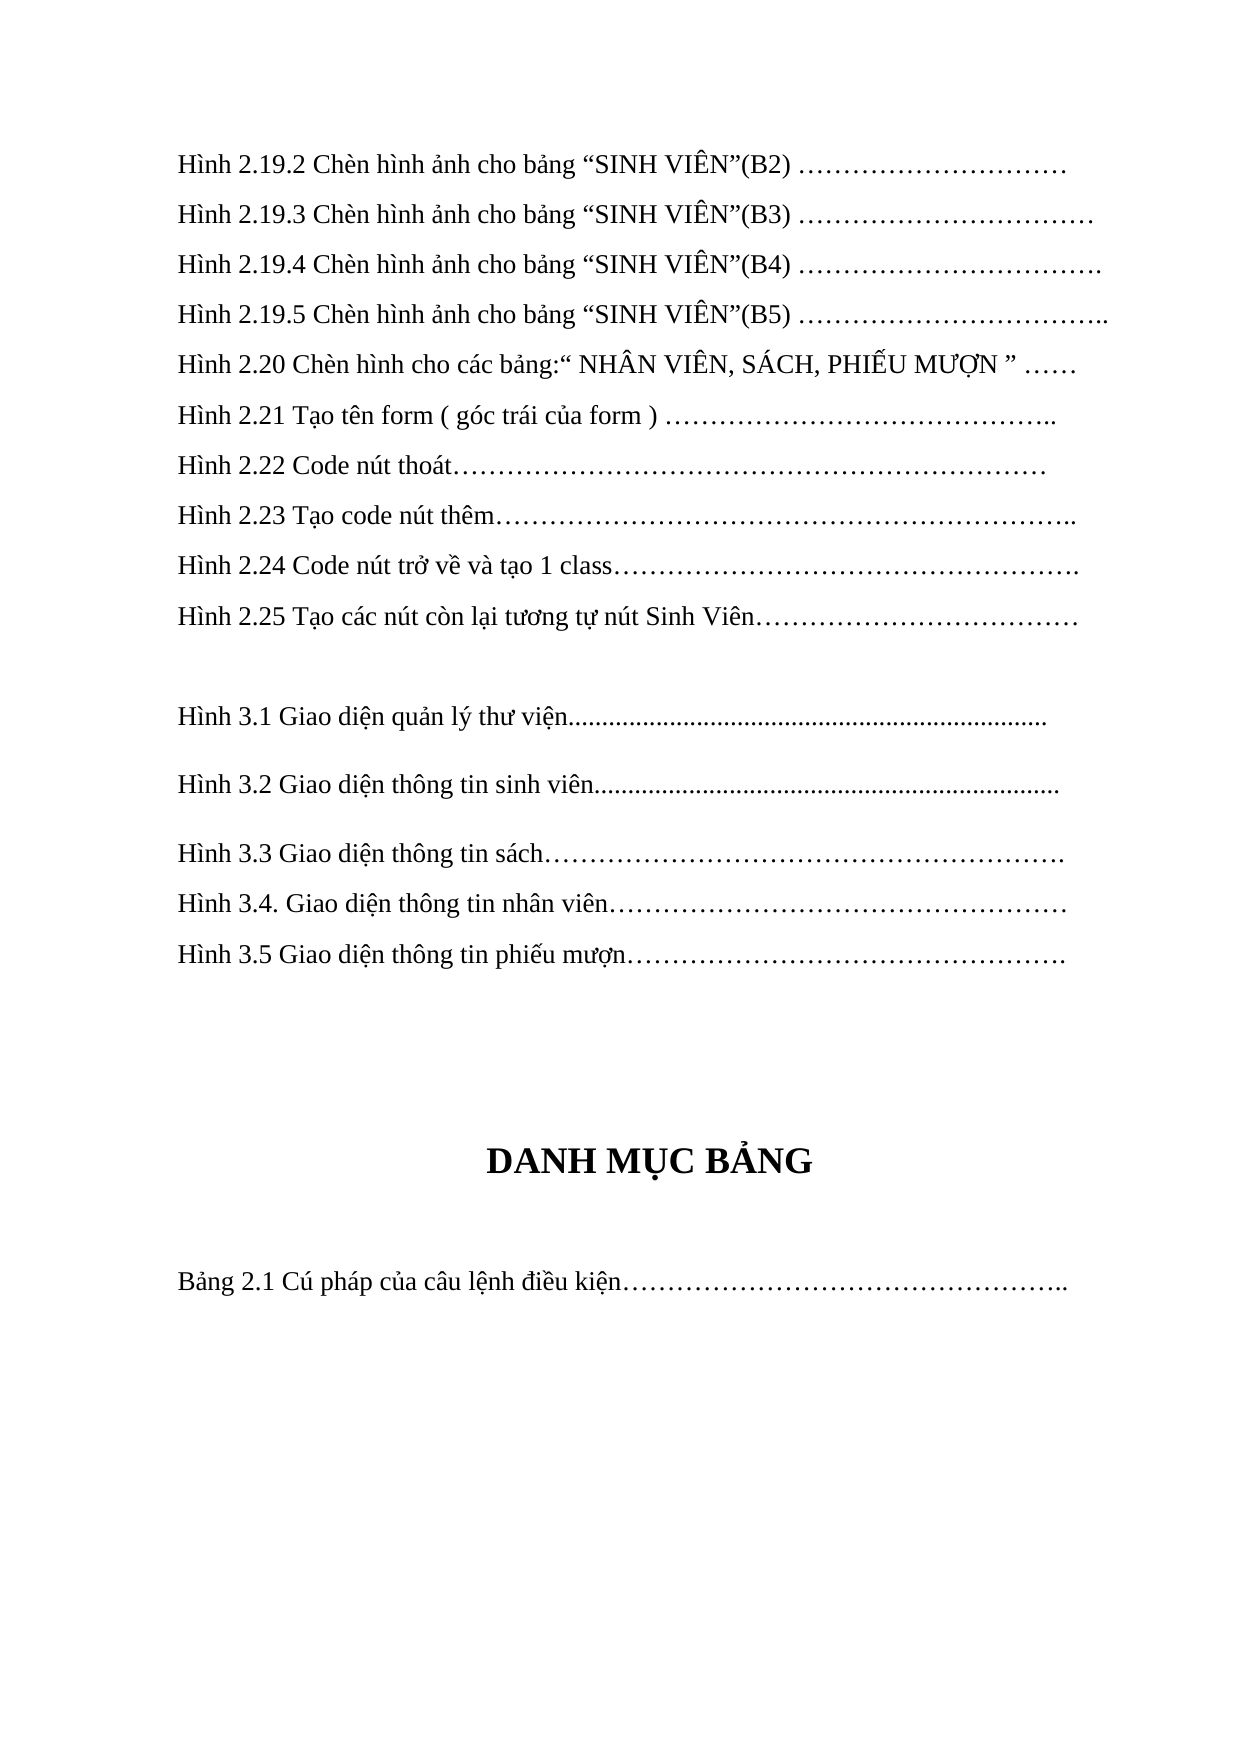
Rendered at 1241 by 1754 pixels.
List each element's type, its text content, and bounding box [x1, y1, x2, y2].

text Hình 2.21 Tạo tên form ( góc trái của form ) …………………………………….. [177, 399, 1122, 430]
text Hình 2.19.4 Chèn hình ảnh cho bảng “SINH VIÊN”(B4) ……………………………. [177, 248, 1122, 279]
text Hình 2.20 Chèn hình cho các bảng:“ NHÂN VIÊN, SÁCH, PHIẾU MƯỢN ” …… [177, 348, 1122, 380]
text Hình 2.19.3 Chèn hình ảnh cho bảng “SINH VIÊN”(B3) …………………………… [177, 198, 1122, 229]
text Hình 2.19.5 Chèn hình ảnh cho bảng “SINH VIÊN”(B5) …………………………….. [177, 298, 1122, 329]
text Hình 3.5 Giao diện thông tin phiếu mượn…………………………………………. [177, 938, 1122, 969]
text DANH MỤC BẢNG [177, 1138, 1122, 1182]
text Hình 3.1 Giao diện quản lý thư viện....................................................................... [177, 700, 1122, 731]
text Hình 2.25 Tạo các nút còn lại tương tự nút Sinh Viên……………………………… [177, 599, 1122, 631]
text Hình 2.24 Code nút trở về và tạo 1 class……………………………………………. [177, 549, 1122, 581]
text Hình 3.4. Giao diện thông tin nhân viên…………………………………………… [177, 887, 1122, 919]
text Hình 2.19.2 Chèn hình ảnh cho bảng “SINH VIÊN”(B2) ………………………… [177, 148, 1122, 179]
text Bảng 2.1 Cú pháp của câu lệnh điều kiện………………………………………….. [177, 1265, 1122, 1296]
text Hình 2.23 Tạo code nút thêm……………………………………………………….. [177, 499, 1122, 530]
text Hình 2.22 Code nút thoát………………………………………………………… [177, 449, 1122, 480]
text Hình 3.3 Giao diện thông tin sách…………………………………………………. [177, 837, 1122, 868]
text Hình 3.2 Giao diện thông tin sinh viên..................................................................... [177, 769, 1122, 800]
